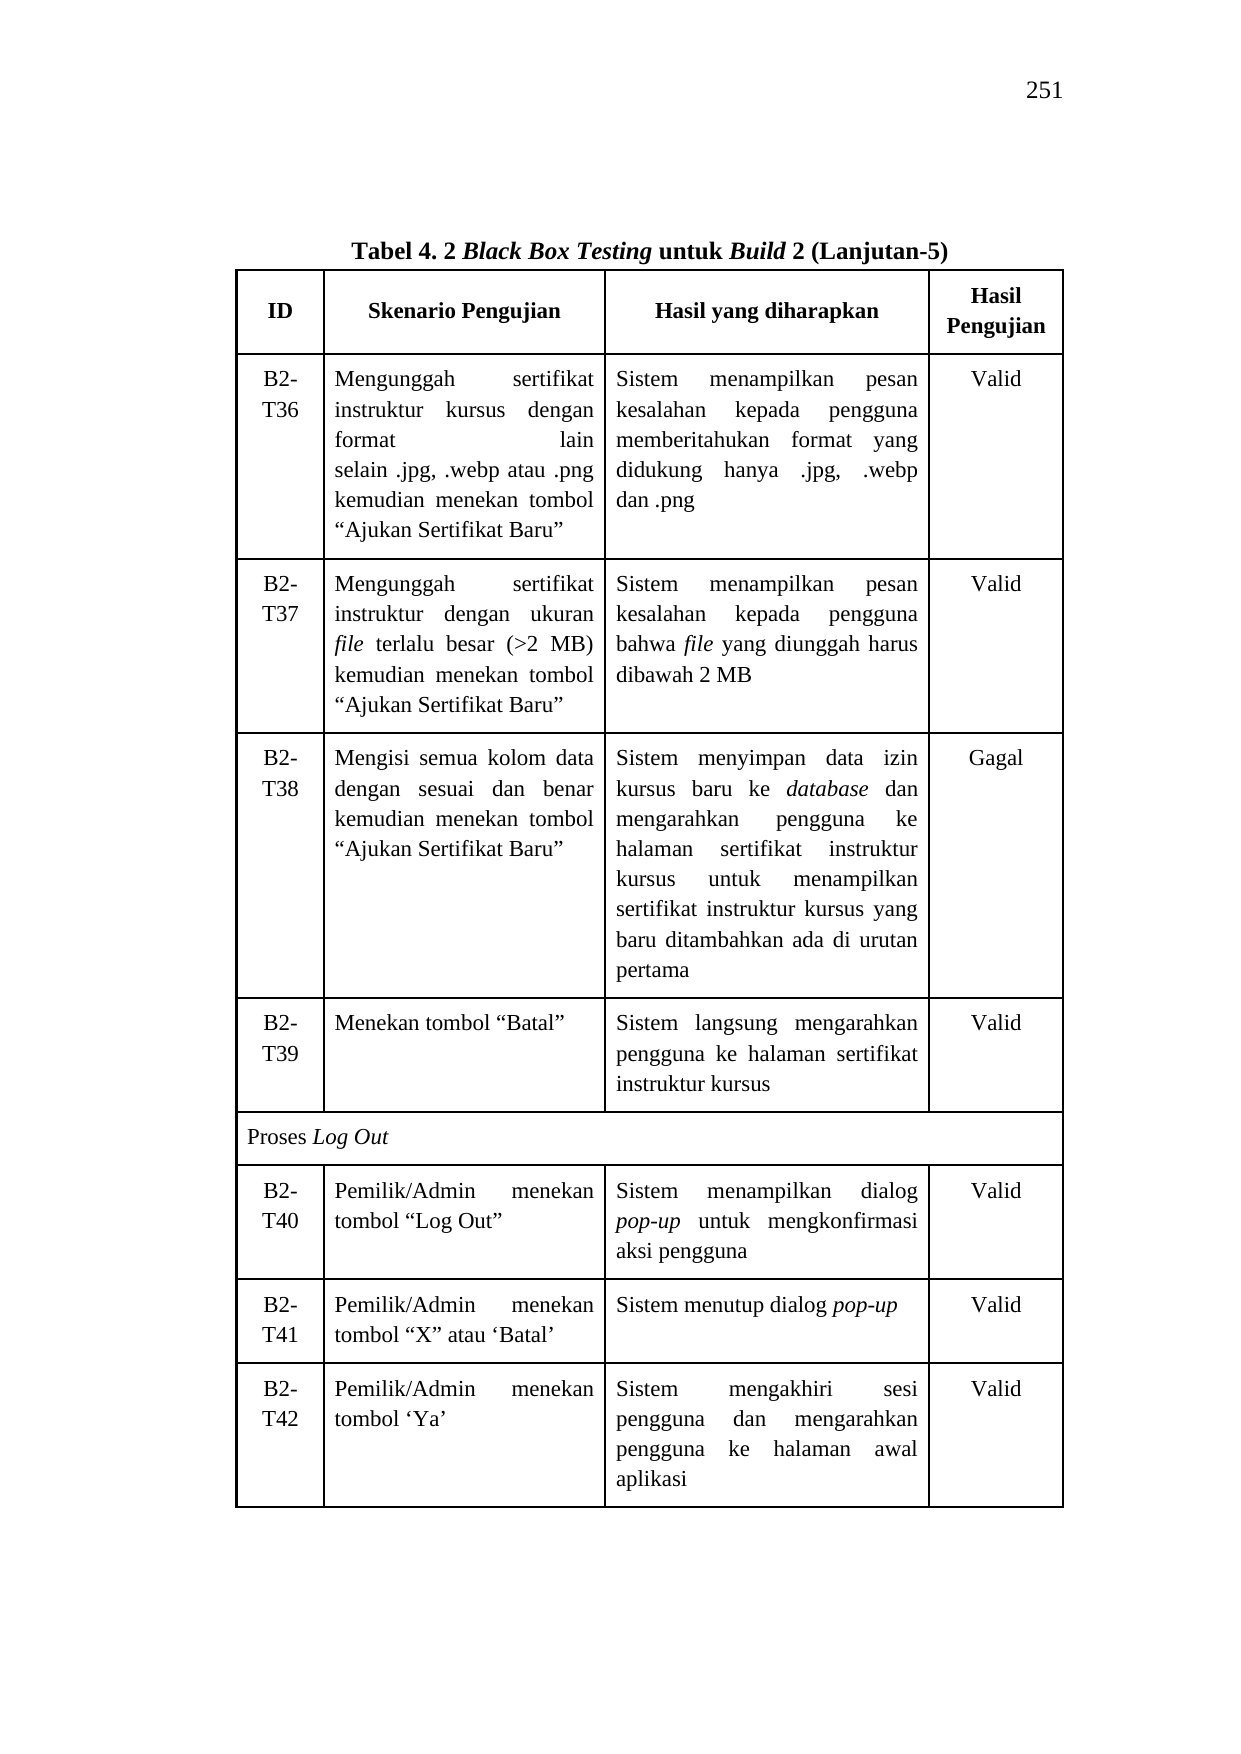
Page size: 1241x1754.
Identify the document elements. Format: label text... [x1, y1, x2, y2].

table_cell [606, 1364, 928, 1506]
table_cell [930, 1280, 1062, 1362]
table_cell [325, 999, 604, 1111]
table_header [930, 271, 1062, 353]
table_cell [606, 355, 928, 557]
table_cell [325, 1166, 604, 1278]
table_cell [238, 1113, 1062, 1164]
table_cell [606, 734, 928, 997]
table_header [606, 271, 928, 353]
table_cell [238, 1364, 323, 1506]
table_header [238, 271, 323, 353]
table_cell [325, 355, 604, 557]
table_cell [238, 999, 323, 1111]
text Tabel 4. 2 Black Box Testing untuk Build 2 (Lanjutan-5) [236, 236, 1063, 265]
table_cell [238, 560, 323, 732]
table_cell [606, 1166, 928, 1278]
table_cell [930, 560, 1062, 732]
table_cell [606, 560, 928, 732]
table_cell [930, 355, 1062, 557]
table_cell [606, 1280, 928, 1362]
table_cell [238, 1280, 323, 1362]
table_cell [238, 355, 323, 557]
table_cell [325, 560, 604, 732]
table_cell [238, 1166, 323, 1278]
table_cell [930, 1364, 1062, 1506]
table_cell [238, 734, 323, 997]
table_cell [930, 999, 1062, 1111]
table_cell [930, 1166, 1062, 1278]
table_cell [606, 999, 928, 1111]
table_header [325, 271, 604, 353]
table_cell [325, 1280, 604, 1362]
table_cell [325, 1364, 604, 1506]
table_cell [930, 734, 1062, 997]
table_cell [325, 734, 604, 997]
